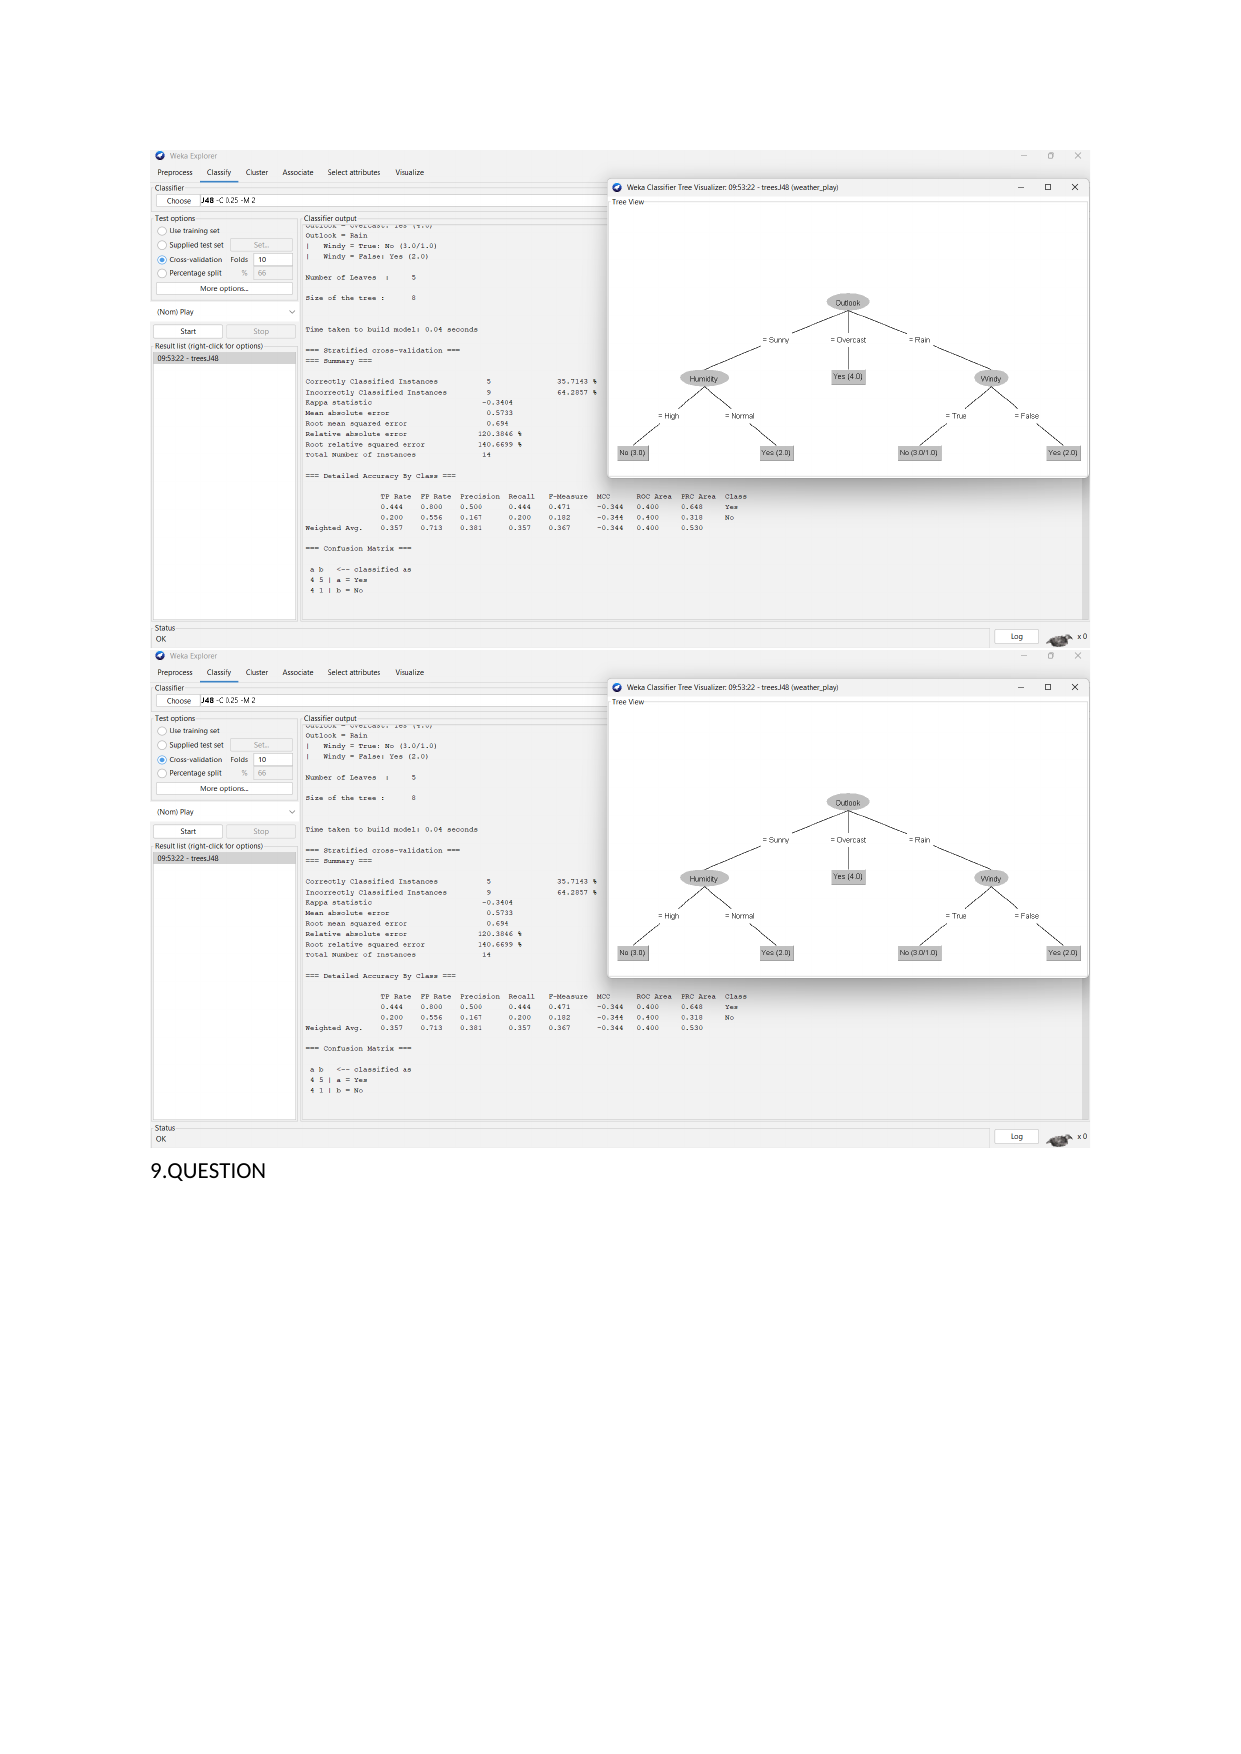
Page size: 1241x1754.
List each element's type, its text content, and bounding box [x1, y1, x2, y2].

picture [150, 150, 1091, 648]
picture [150, 650, 1091, 1148]
text 9.QUESTION [150, 1148, 1090, 1184]
